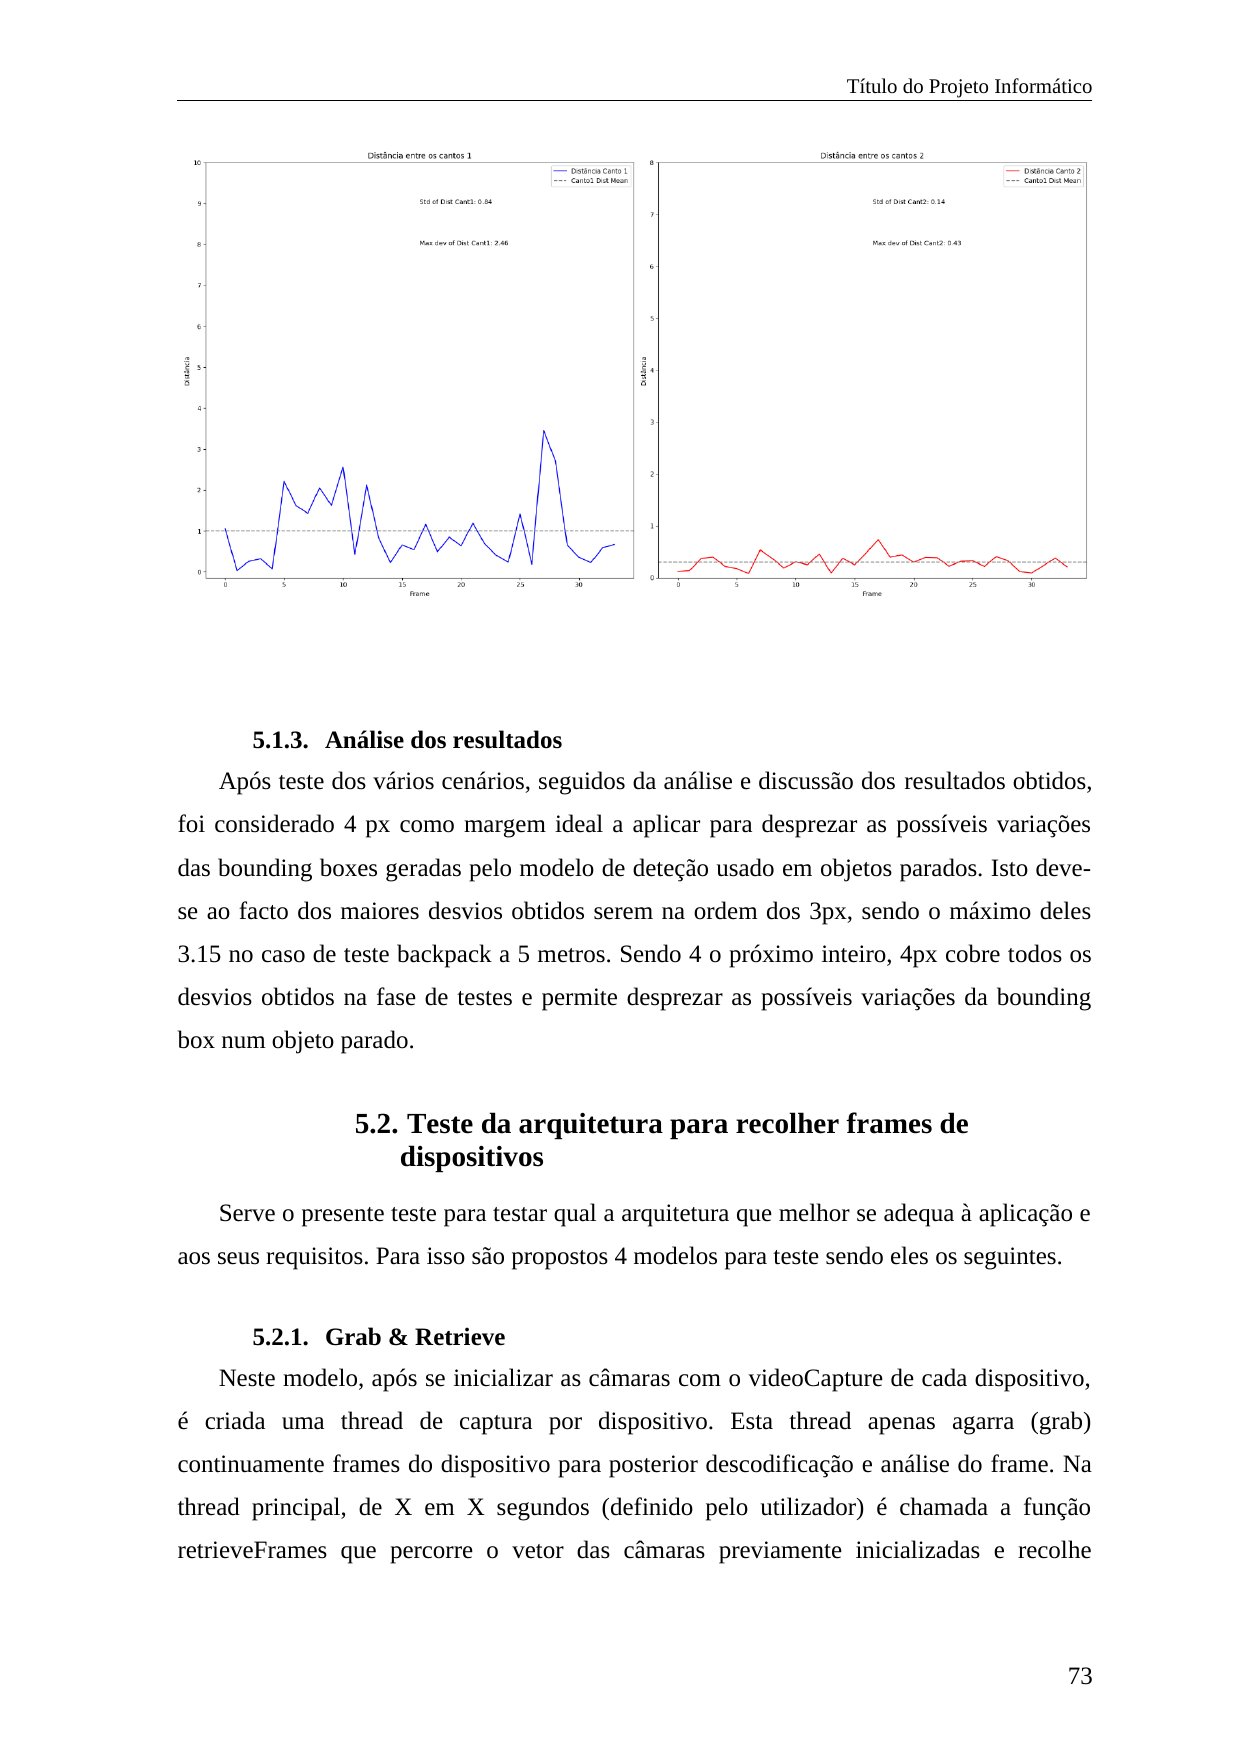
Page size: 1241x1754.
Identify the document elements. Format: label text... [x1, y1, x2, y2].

subtitle Grab & Retrieve [252, 1322, 1092, 1350]
subtitle Teste da arquitetura para recolher frames de dispositivos [354, 1106, 1092, 1173]
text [177, 1363, 1092, 1564]
subtitle Análise dos resultados [252, 725, 1092, 754]
picture [177, 145, 1093, 604]
text Serve o presente teste para testar qual a arquitetura que melhor se adequa à aplicação e aos seus requisitos. Para isso são propostos 4 modelos para teste sendo eles os seguintes. [177, 1198, 1092, 1270]
text Após teste dos vários cenários, seguidos da análise e discussão dos resultados obtidos, foi considerado 4 px como margem ideal a aplicar para desprezar as possíveis variações das bounding boxes geradas pelo modelo de deteção usado em objetos parados. Isto deve-se ao facto dos maiores desvios obtidos serem na ordem dos 3px, sendo o máximo deles 3.15 no caso de teste backpack a 5 metros. Sendo 4 o próximo inteiro, 4px cobre todos os desvios obtidos na fase de testes e permite desprezar as possíveis variações da bounding box num objeto parado. [177, 766, 1092, 1054]
